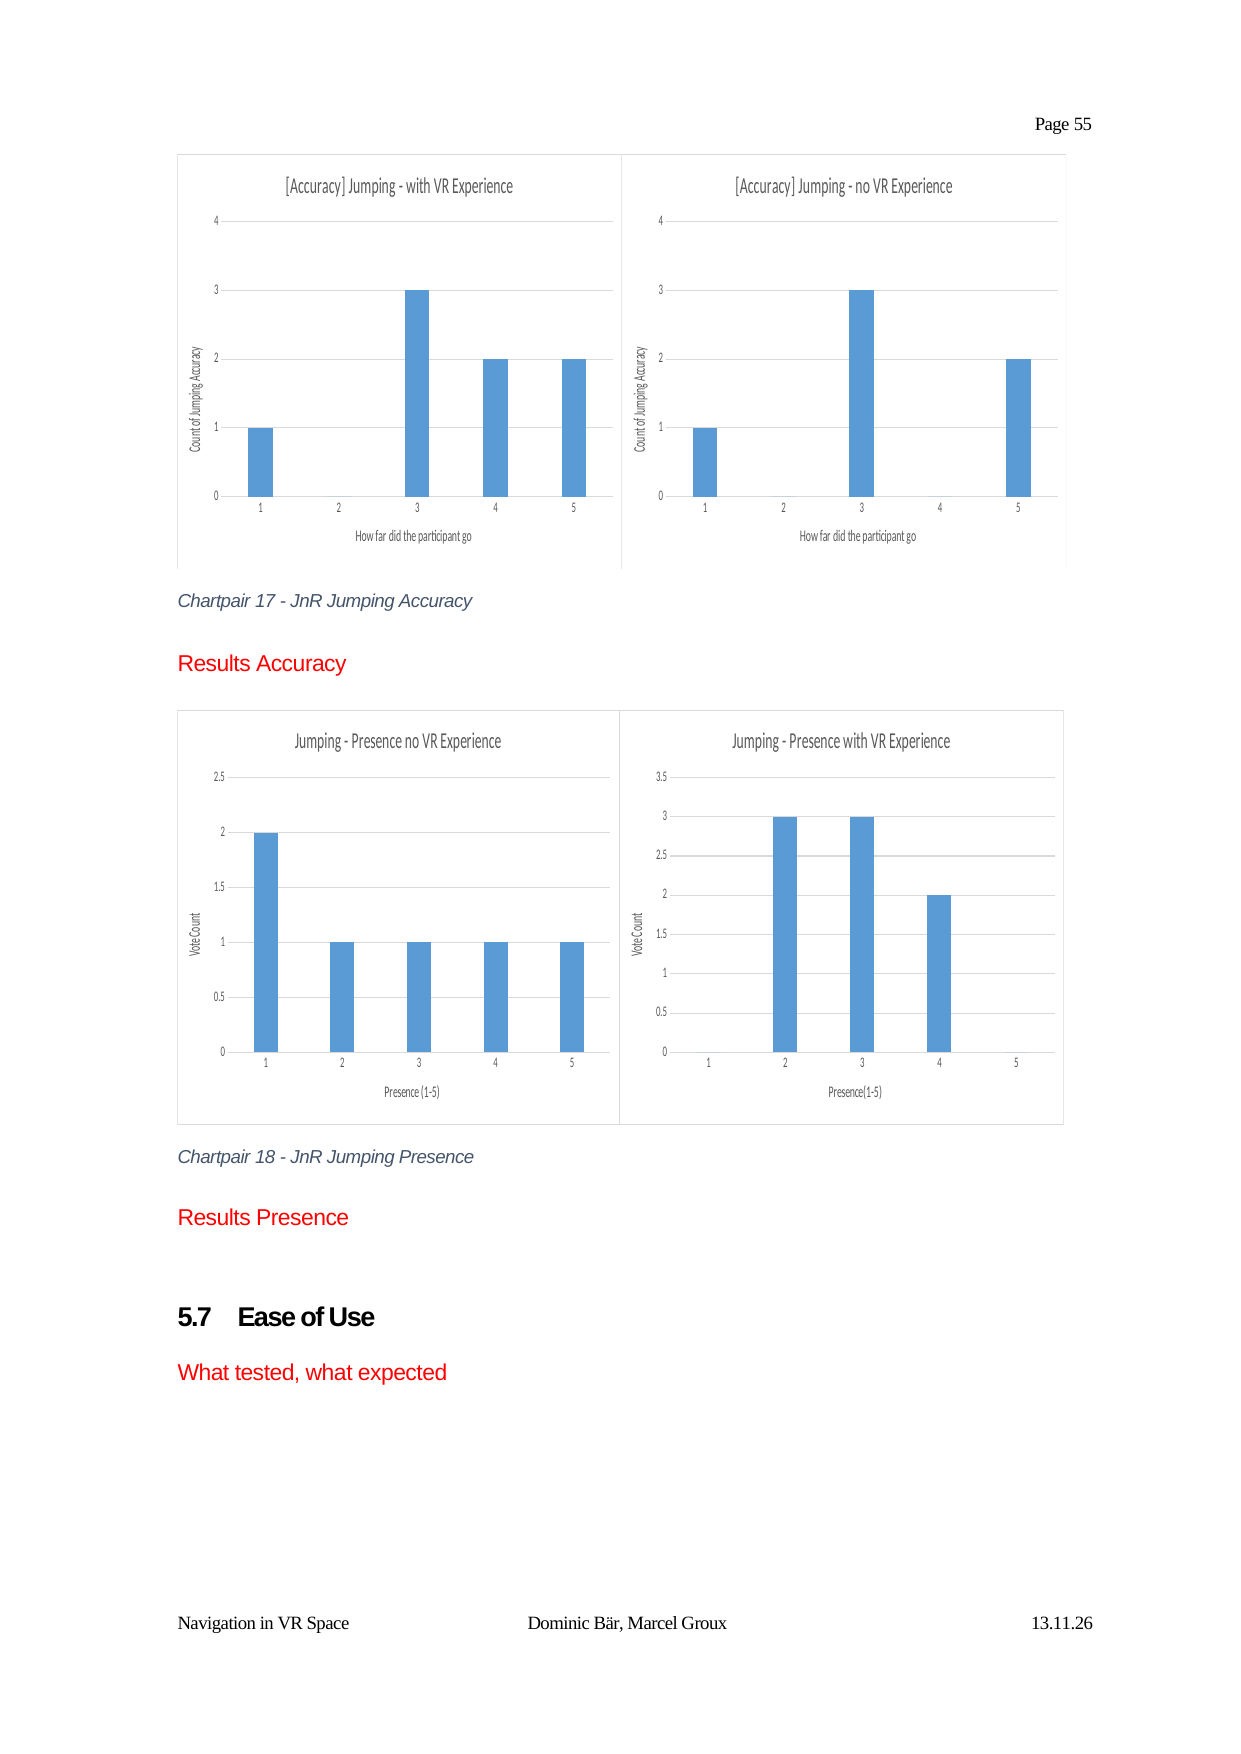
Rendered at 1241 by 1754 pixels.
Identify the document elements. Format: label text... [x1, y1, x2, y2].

text Chartpair 18 - JnR Jumping Presence [177, 1146, 1092, 1167]
text Chartpair 17 - JnR Jumping Accuracy [177, 590, 1092, 611]
text Results Presence [177, 1204, 1092, 1230]
subtitle Ease of Use [177, 1301, 1092, 1332]
text Results Accuracy [177, 648, 1092, 677]
text What tested, what expected [177, 1357, 1092, 1386]
